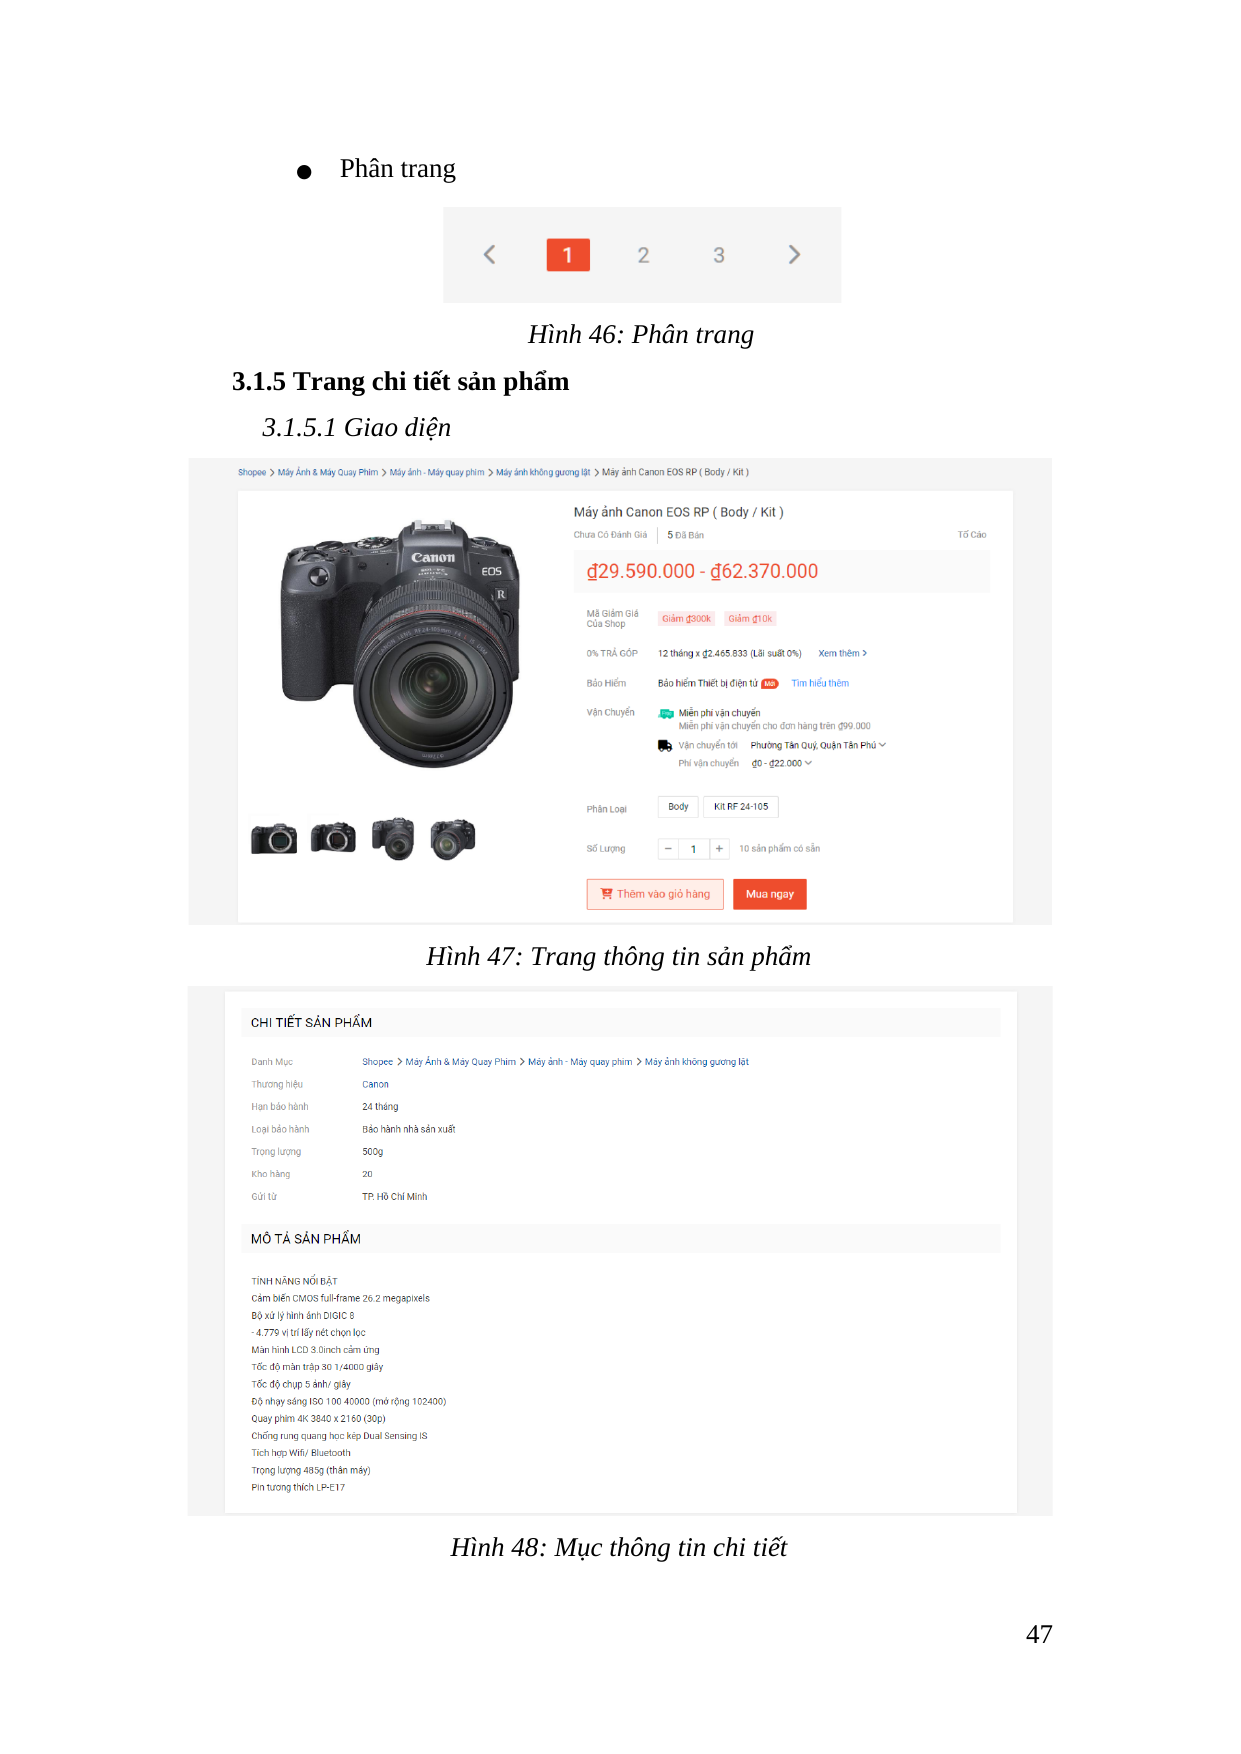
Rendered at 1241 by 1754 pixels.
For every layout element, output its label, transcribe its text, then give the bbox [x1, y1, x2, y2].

text 3.1.5.1 Giao diện [187, 411, 1053, 443]
picture [187, 986, 1053, 1516]
text 3.1.5 Trang chi tiết sản phẩm [187, 365, 1053, 396]
picture [443, 207, 842, 303]
text Hình 48: Mục thông tin chi tiết [187, 1531, 1053, 1562]
picture [188, 458, 1052, 925]
list Phân trang [296, 150, 1053, 188]
text Hình 46: Phân trang [187, 318, 1053, 349]
text Hình 47: Trang thông tin sản phẩm [187, 940, 1053, 971]
